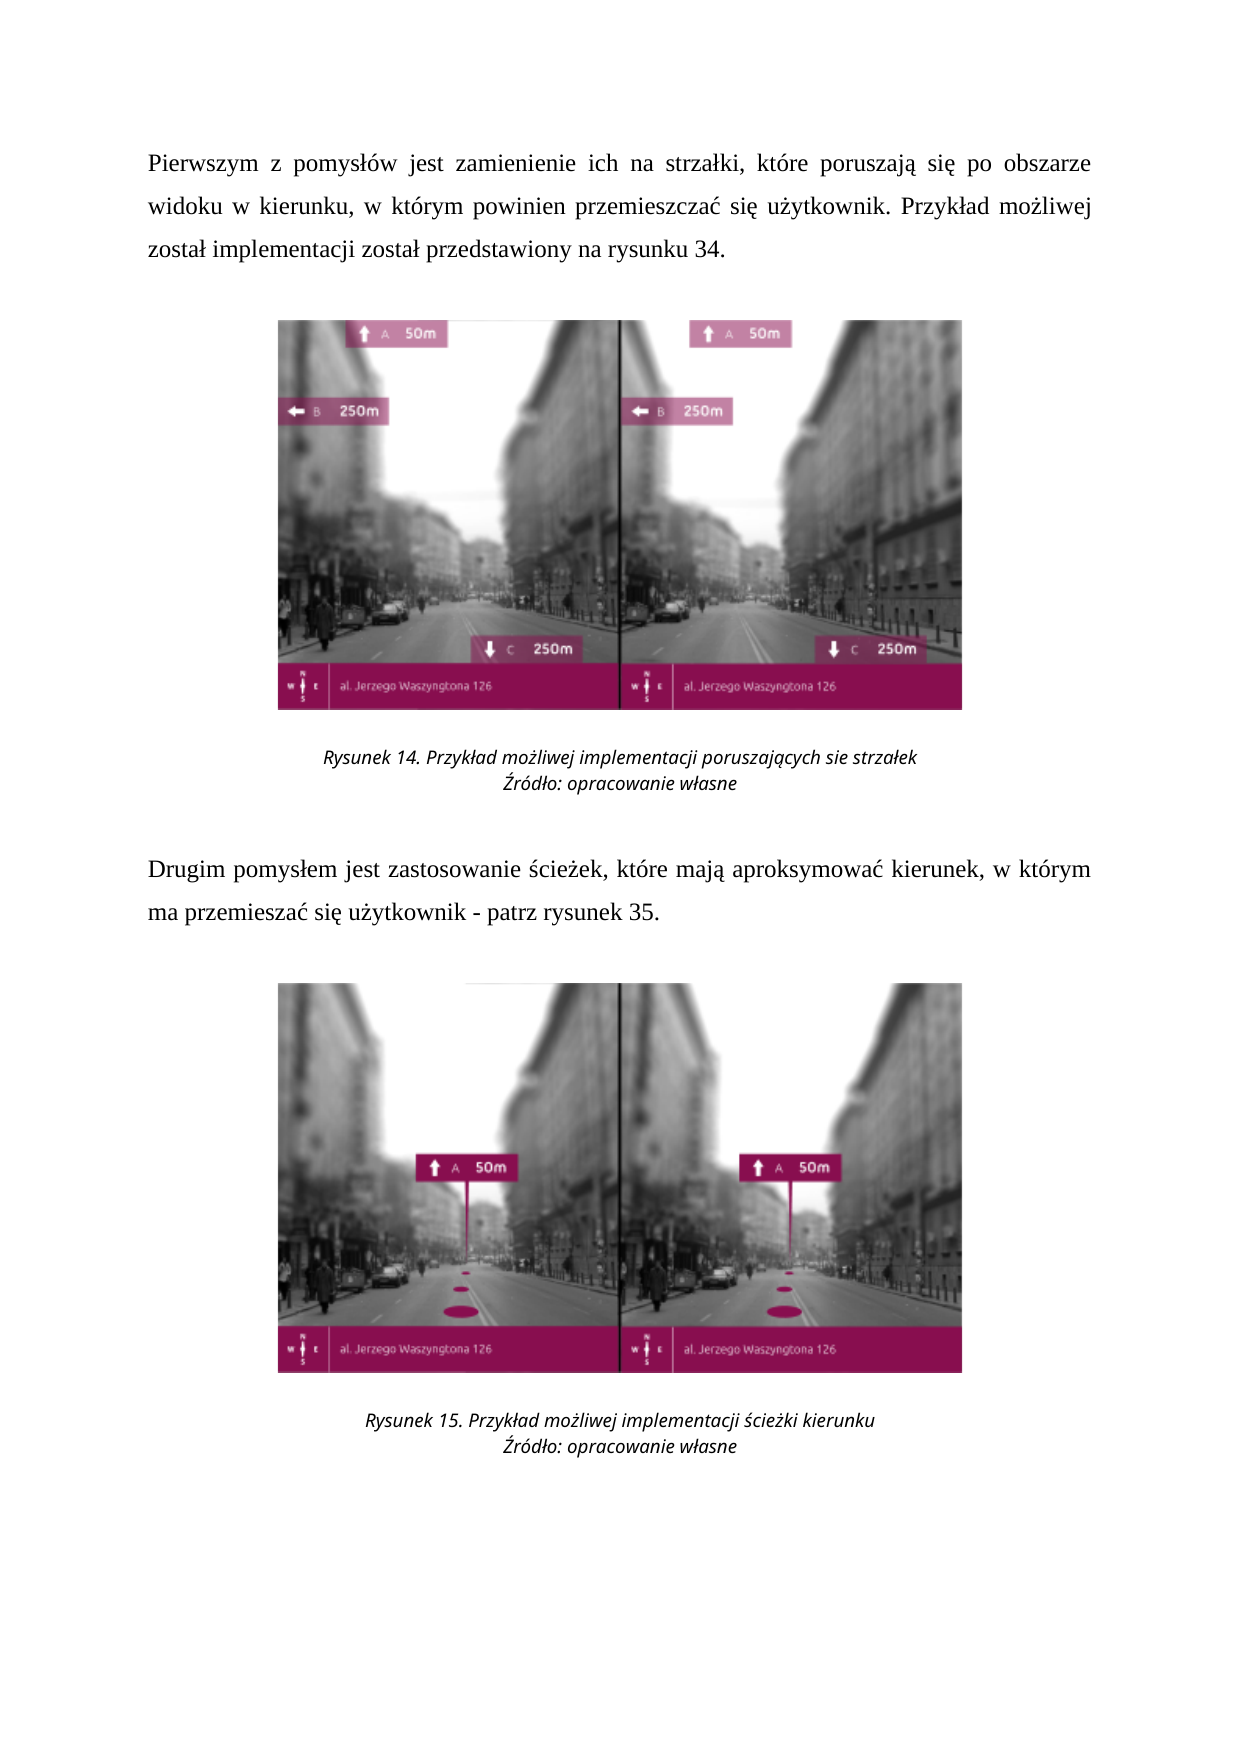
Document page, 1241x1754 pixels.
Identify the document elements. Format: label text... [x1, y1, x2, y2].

list Pierwszym z pomysłów jest zamienienie ich na strzałki, które poruszają się po obszarze widoku w kierunku, w którym powinien przemieszczać się użytkownik. Przykład możliwej został implementacji został przedstawiony na rysunku 34. [148, 148, 1092, 263]
picture [277, 320, 963, 710]
list Drugim pomysłem jest zastosowanie ścieżek, które mają aproksymować kierunek, w którym ma przemieszać się użytkownik - patrz rysunek 35. [148, 854, 1092, 926]
picture [277, 983, 963, 1373]
